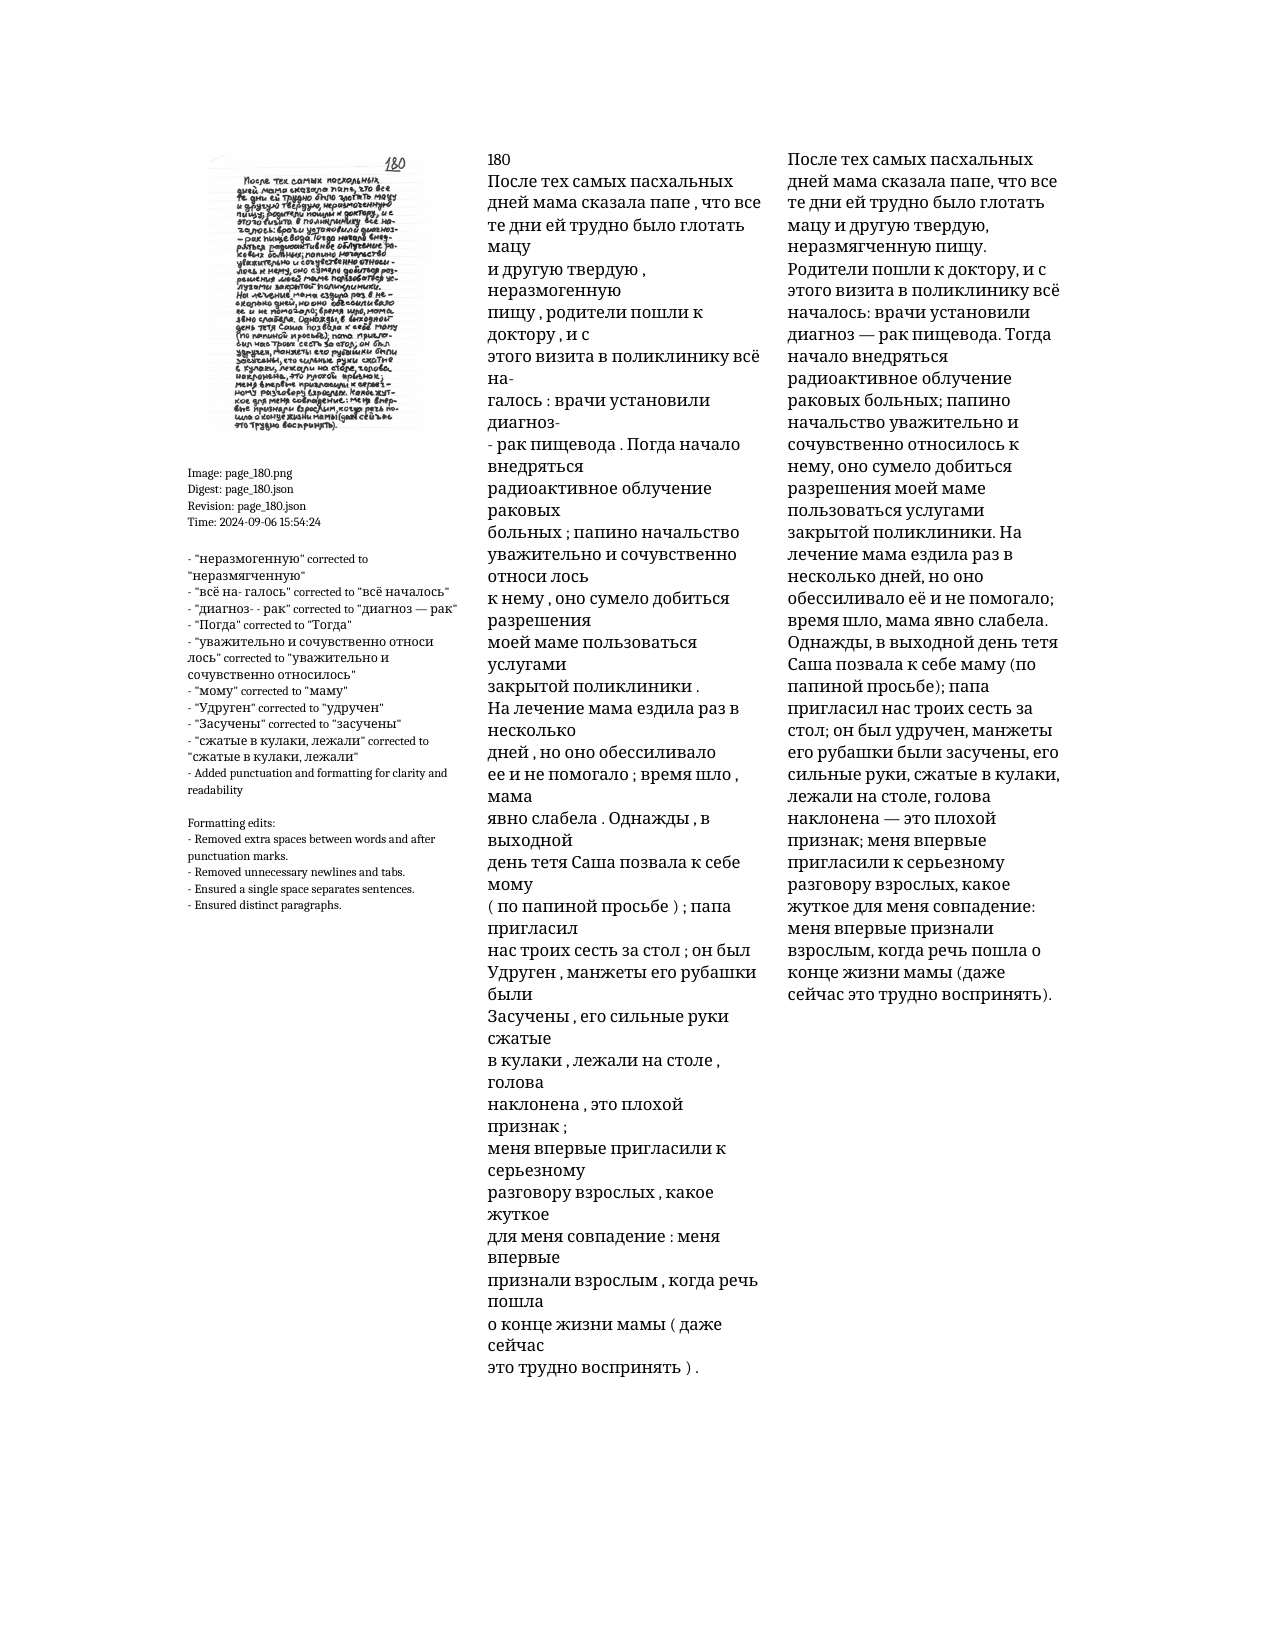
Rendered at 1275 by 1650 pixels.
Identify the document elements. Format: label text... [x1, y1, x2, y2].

table_header Image: page_180.png Digest: page_180.json Revision: page_180.json Time: 2024-09-06 15:54:24 - "неразмогенную" corrected to "неразмягченную" - "всё на- галось" corrected to "всё началось" - "диагноз- - рак" corrected to "диагноз — рак" - "Погда" corrected to "Тогда" - "уважительно и сочувственно относи лось" corrected to "уважительно и сочувственно относилось" - "мому" corrected to "маму" - "Удруген" corrected to "удручен" - "Засучены" corrected to "засучены" - "сжатые в кулаки, лежали" corrected to "сжатые в кулаки, лежали" - Added punctuation and formatting for clarity and readability Formatting edits: - Removed extra spaces between words and after punctuation marks. - Removed unnecessary newlines and tabs. - Ensured a single space separates sentences. - Ensured distinct paragraphs. [176, 150, 476, 1500]
picture [206, 150, 432, 442]
table_header 180 После тех самых пасхальных дней мама сказала папе , что все те дни ей трудно было глотать мацу и другую твердую , неразмогенную пищу , родители пошли к доктору , и с этого визита в поликлинику всё на- галось : врачи установили диагноз- - рак пищевода . Погда начало внедряться радиоактивное облучение раковых больных ; папино начальство уважительно и сочувственно относи лось к нему , оно сумело добиться разрешения моей маме пользоваться услугами закрытой поликлиники . На лечение мама ездила раз в несколько дней , но оно обессиливало ее и не помогало ; время шло , мама явно слабела . Однажды , в выходной день тетя Саша позвала к себе мому ( по папиной просьбе ) ; папа пригласил нас троих сесть за стол ; он был Удруген , манжеты его рубашки были Засучены , его сильные руки сжатые в кулаки , лежали на столе , голова наклонена , это плохой признак ; меня впервые пригласили к серьезному разговору взрослых , какое жуткое для меня совпадение : меня впервые признали взрослым , когда речь пошла о конце жизни мамы ( даже сейчас это трудно воспринять ) . [476, 150, 776, 1500]
table_header После тех самых пасхальных дней мама сказала папе, что все те дни ей трудно было глотать мацу и другую твердую, неразмягченную пищу. Родители пошли к доктору, и с этого визита в поликлинику всё началось: врачи установили диагноз — рак пищевода. Тогда начало внедряться радиоактивное облучение раковых больных; папино начальство уважительно и сочувственно относилось к нему, оно сумело добиться разрешения моей маме пользоваться услугами закрытой поликлиники. На лечение мама ездила раз в несколько дней, но оно обессиливало её и не помогало; время шло, мама явно слабела. Однажды, в выходной день тетя Саша позвала к себе маму (по папиной просьбе); папа пригласил нас троих сесть за стол; он был удручен, манжеты его рубашки были засучены, его сильные руки, сжатые в кулаки, лежали на столе, голова наклонена — это плохой признак; меня впервые пригласили к серьезному разговору взрослых, какое жуткое для меня совпадение: меня впервые признали взрослым, когда речь пошла о конце жизни мамы (даже сейчас это трудно воспринять). [776, 150, 1076, 1500]
